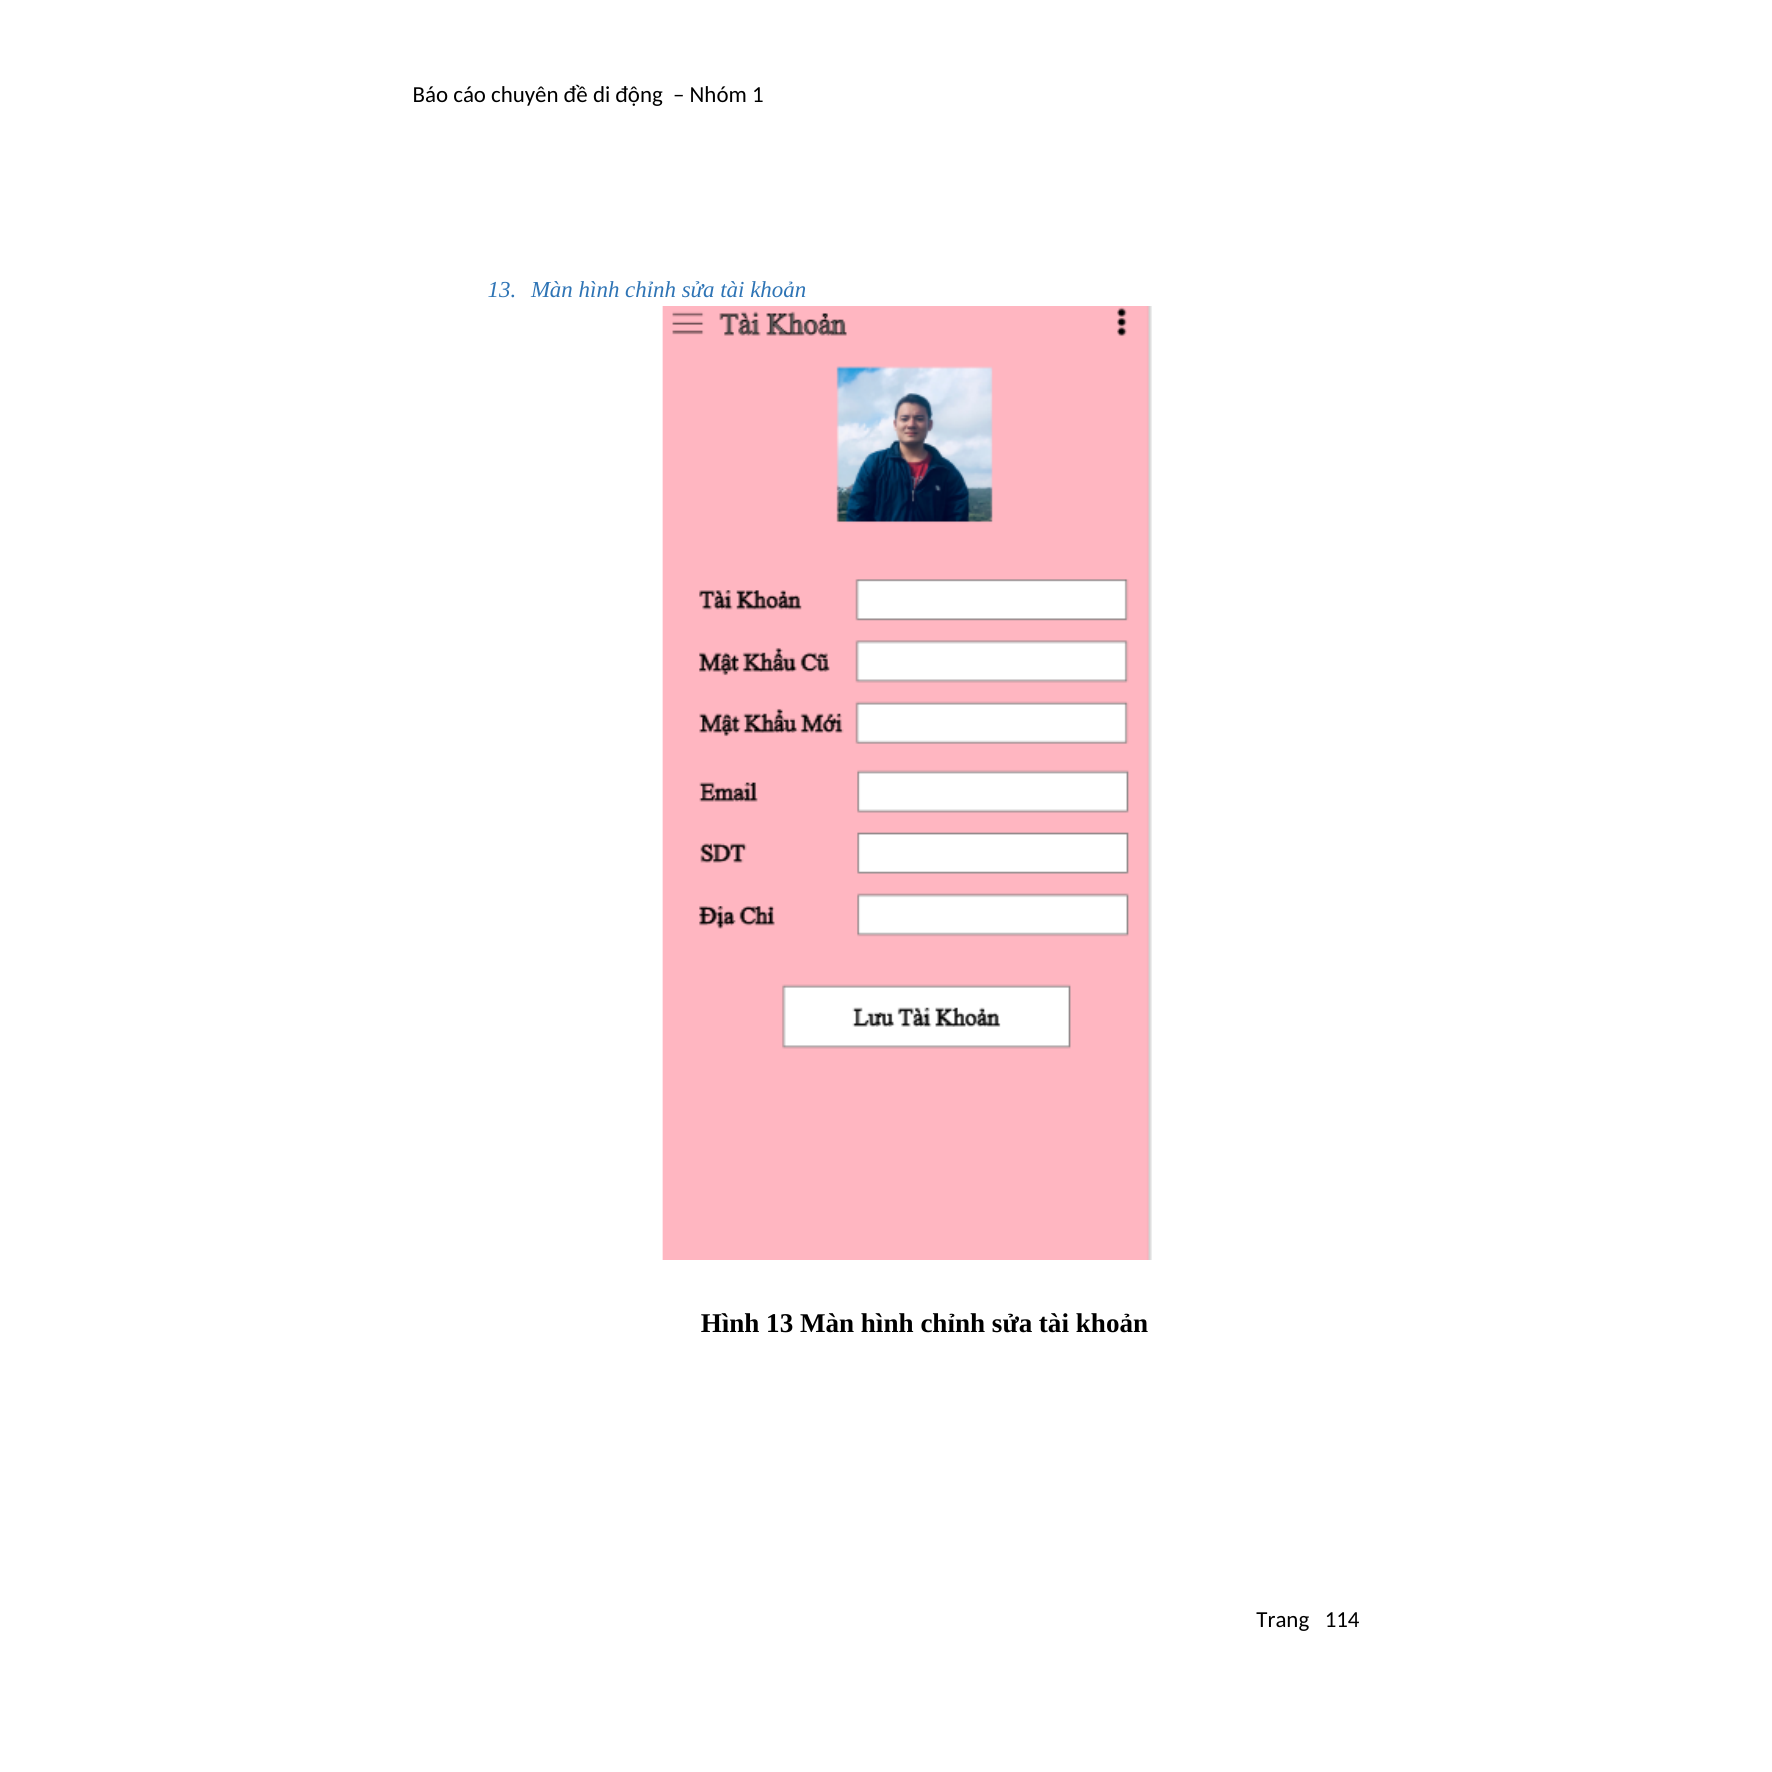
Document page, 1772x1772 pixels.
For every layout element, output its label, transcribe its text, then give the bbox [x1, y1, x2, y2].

subtitle Màn hình chỉnh sửa tài khoản [487, 276, 1359, 303]
picture [662, 306, 1152, 1260]
text Hình 13 Màn hình chỉnh sửa tài khoản [487, 1307, 1361, 1338]
